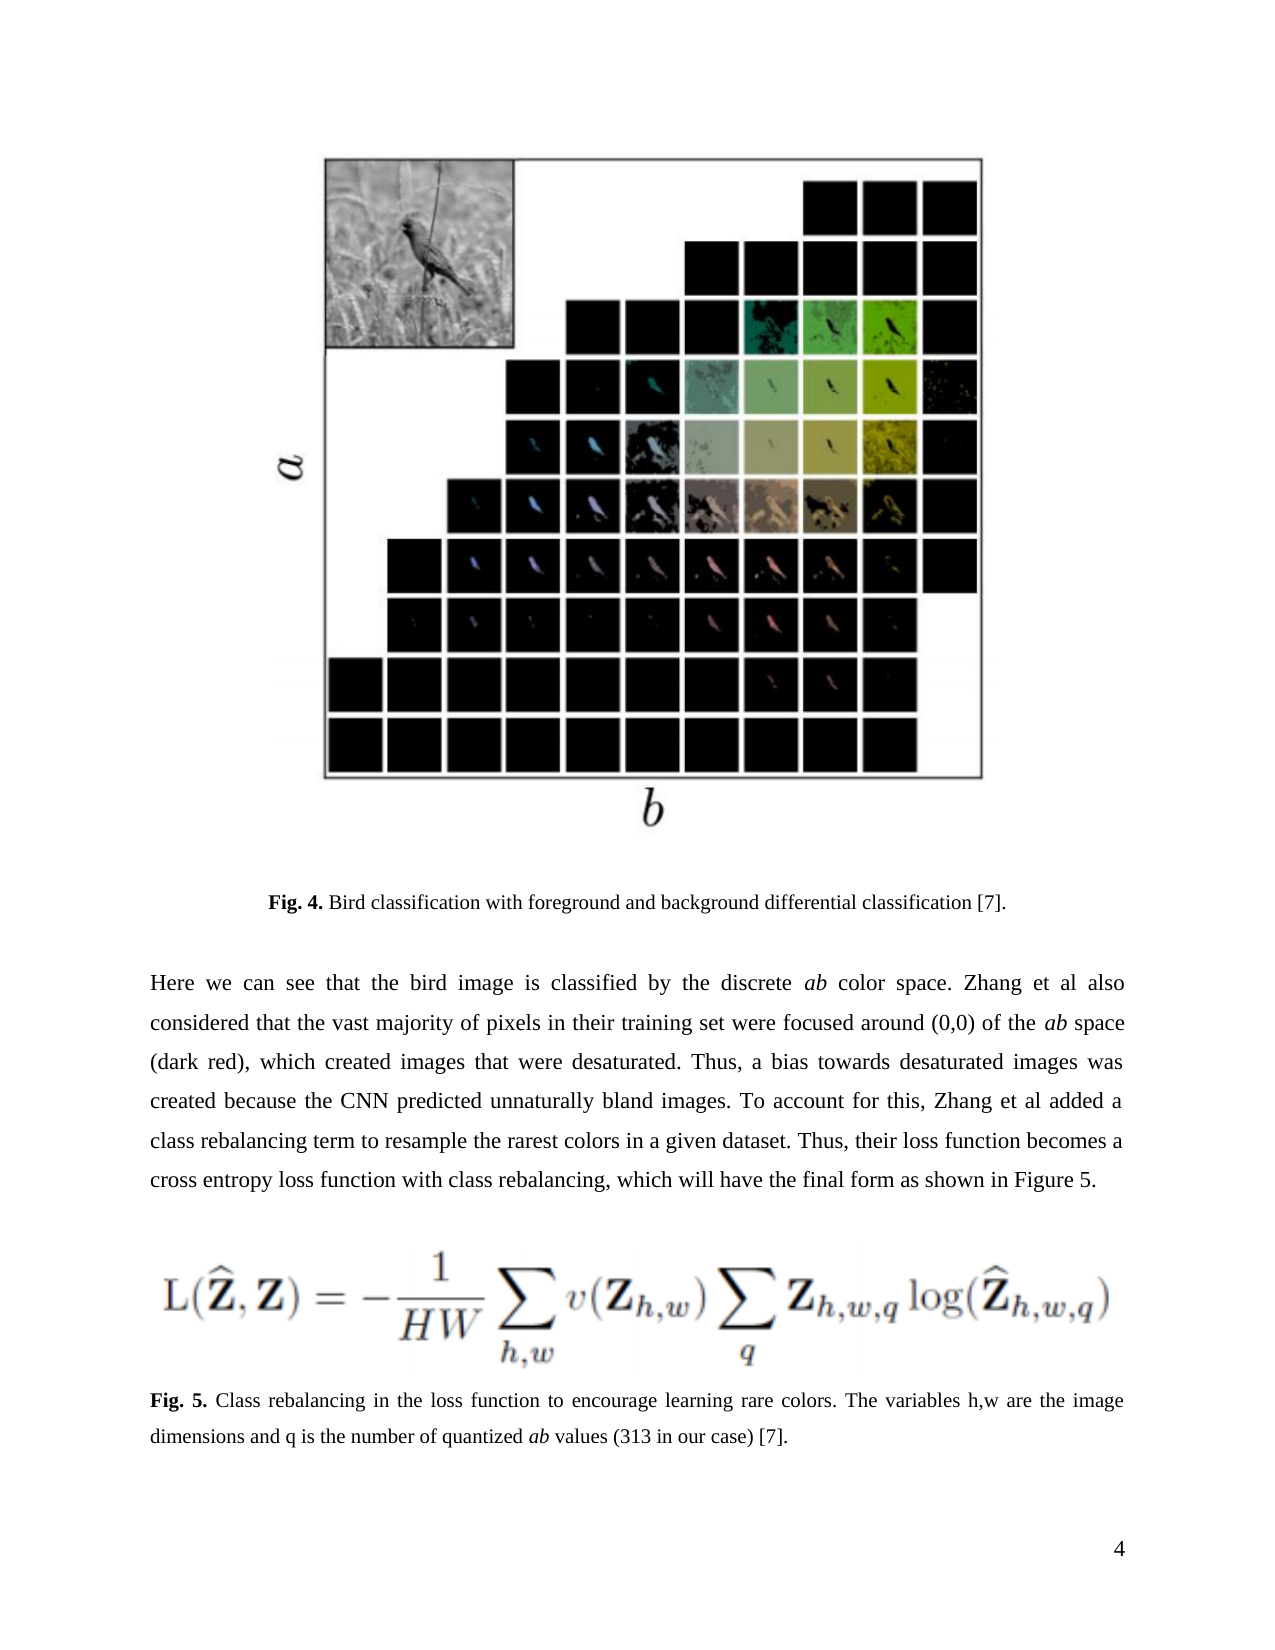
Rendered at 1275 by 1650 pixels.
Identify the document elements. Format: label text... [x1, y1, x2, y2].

text Fig. 4. Bird classification with foreground and background differential classification [7]. [150, 890, 1125, 914]
text Fig. 5. Class rebalancing in the loss function to encourage learning rare colors. The variables h,w are the image dimensions and q is the number of quantized ab values (313 in our case) [7]. [150, 1388, 1125, 1448]
text Here we can see that the bird image is classified by the discrete ab color space. Zhang et al also considered that the vast majority of pixels in their training set were focused around (0,0) of the ab space (dark red), which created images that were desaturated. Thus, a bias towards desaturated images was created because the CNN predicted unnaturally bland images. To account for this, Zhang et al added a class rebalancing term to resample the rarest colors in a given dataset. Thus, their loss function becomes a cross entropy loss function with class rebalancing, which will have the final form as shown in Figure 5. [150, 969, 1125, 1193]
picture [150, 1245, 1125, 1375]
picture [268, 150, 1007, 834]
